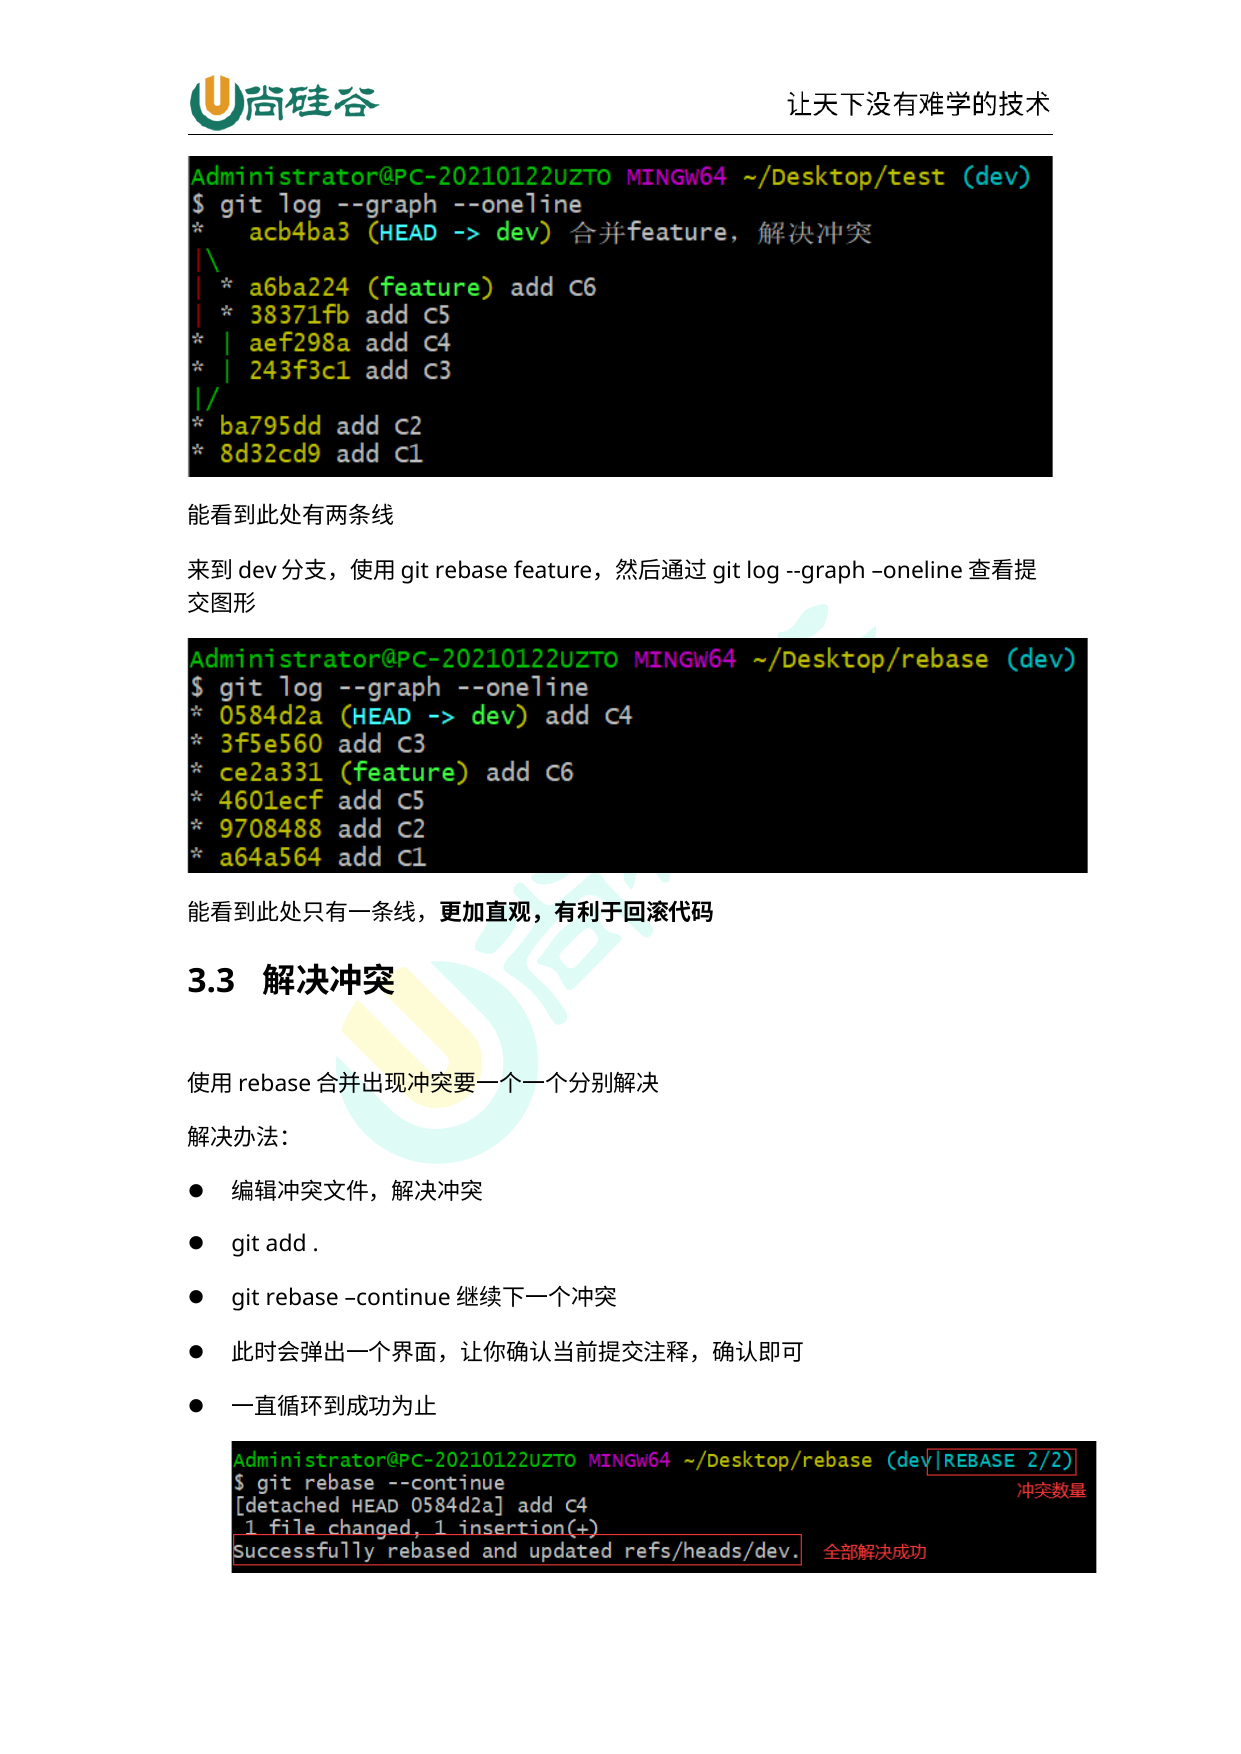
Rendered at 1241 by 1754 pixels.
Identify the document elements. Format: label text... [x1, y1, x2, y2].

text 能看到此处有两条线 [187, 497, 1053, 531]
text 解决办法： [187, 1119, 1053, 1152]
picture [231, 1441, 1097, 1573]
list 此时会弹出一个界面，让你确认当前提交注释，确认即可 [187, 1333, 1053, 1367]
text 来到dev分支，使用git rebase feature，然后通过 git log --graph –oneline 查看提交图形 [187, 551, 1053, 618]
text 使用rebase合并出现冲突要一个一个分别解决 [187, 1065, 1053, 1098]
picture [187, 638, 1088, 873]
list git rebase –continue 继续下一个冲突 [187, 1279, 1053, 1313]
list git add . [187, 1227, 1053, 1258]
picture [187, 73, 1053, 132]
subtitle 解决冲突 [187, 954, 1053, 1002]
text 能看到此处只有一条线，更加直观，有利于回滚代码 [187, 894, 1053, 927]
list 编辑冲突文件，解决冲突 [187, 1173, 1053, 1206]
picture [187, 156, 1053, 477]
list 一直循环到成功为止 [187, 1387, 1053, 1421]
